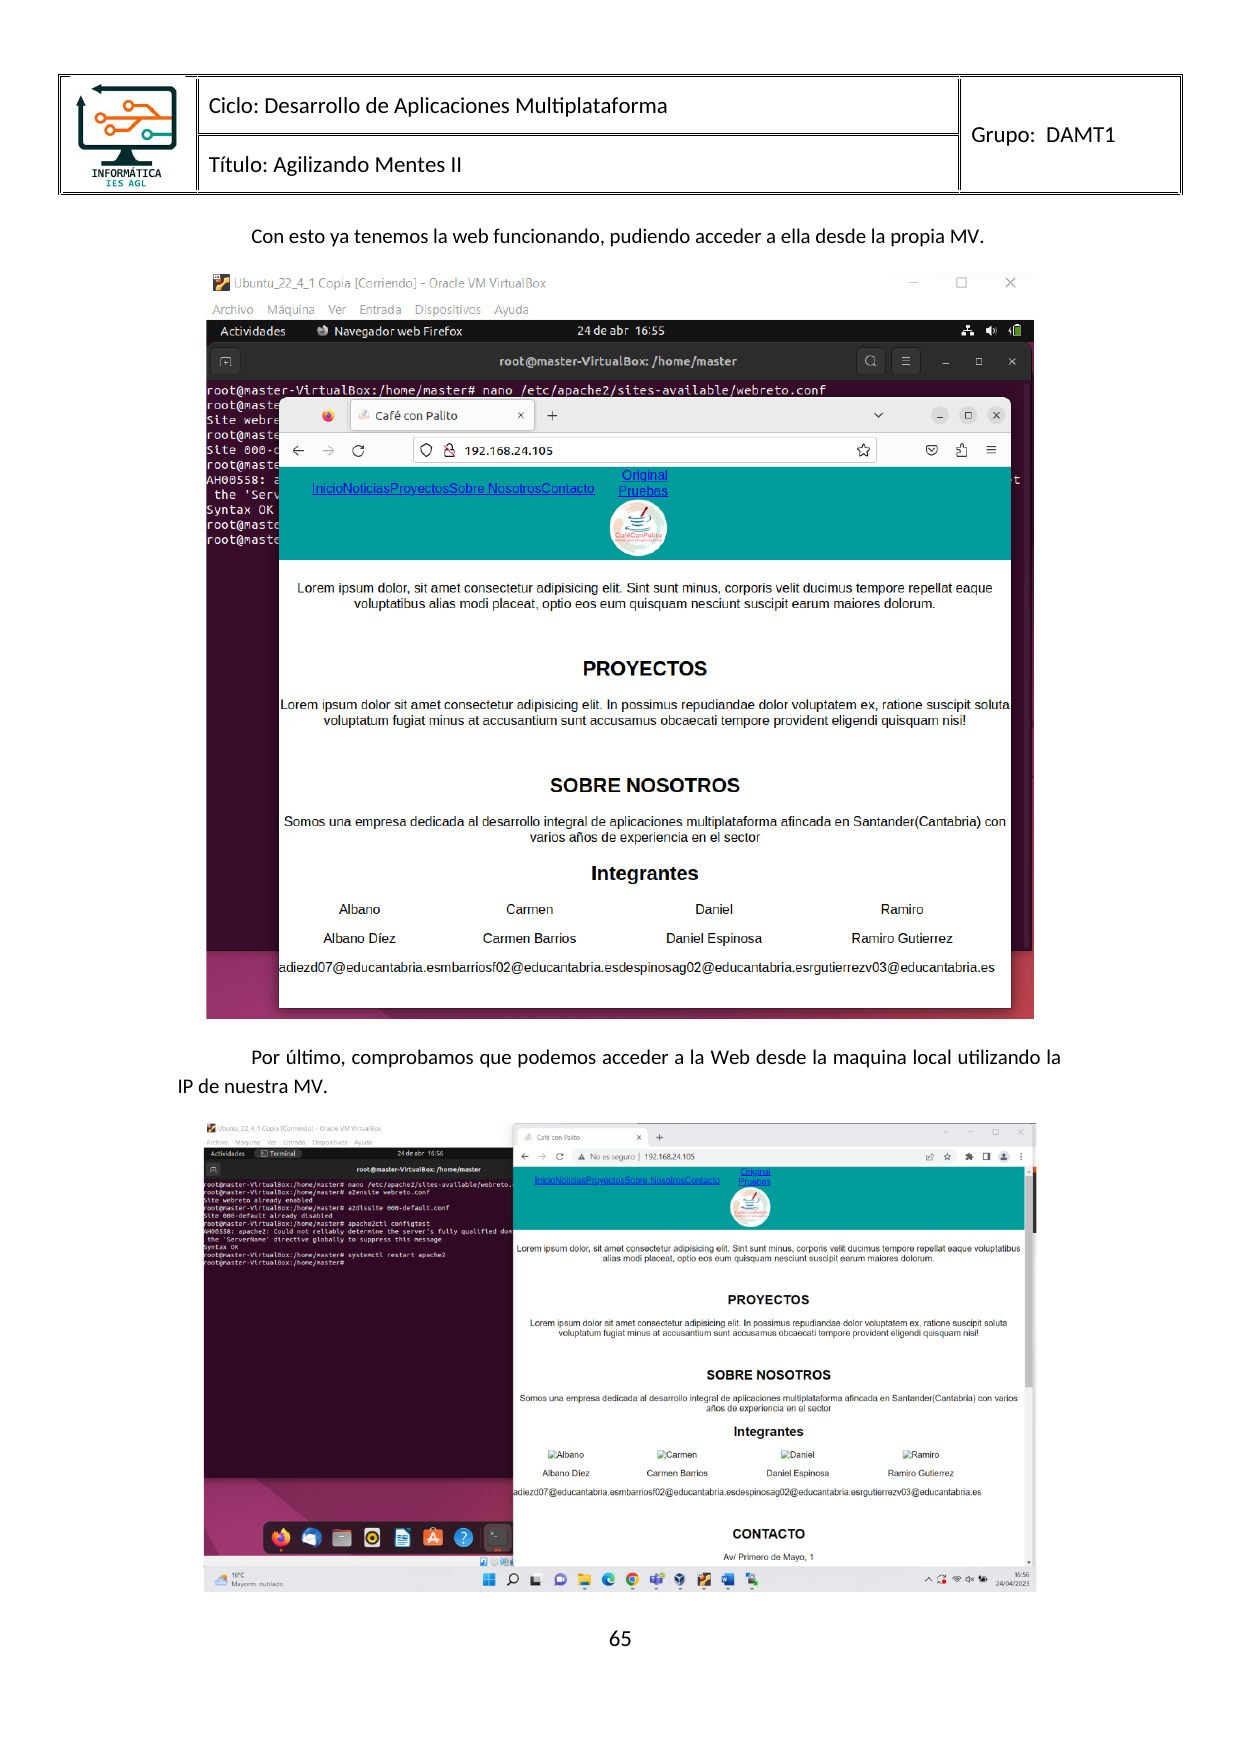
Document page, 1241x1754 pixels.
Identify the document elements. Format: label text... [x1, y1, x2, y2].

text Con esto ya tenemos la web funcionando, pudiendo acceder a ella desde la propia MV. [177, 223, 1063, 248]
picture [206, 273, 1034, 1019]
text Por último, comprobamos que podemos acceder a la Web desde la maquina local utilizando la IP de nuestra MV. [177, 1044, 1063, 1098]
picture [203, 1123, 1037, 1592]
picture [70, 76, 186, 192]
